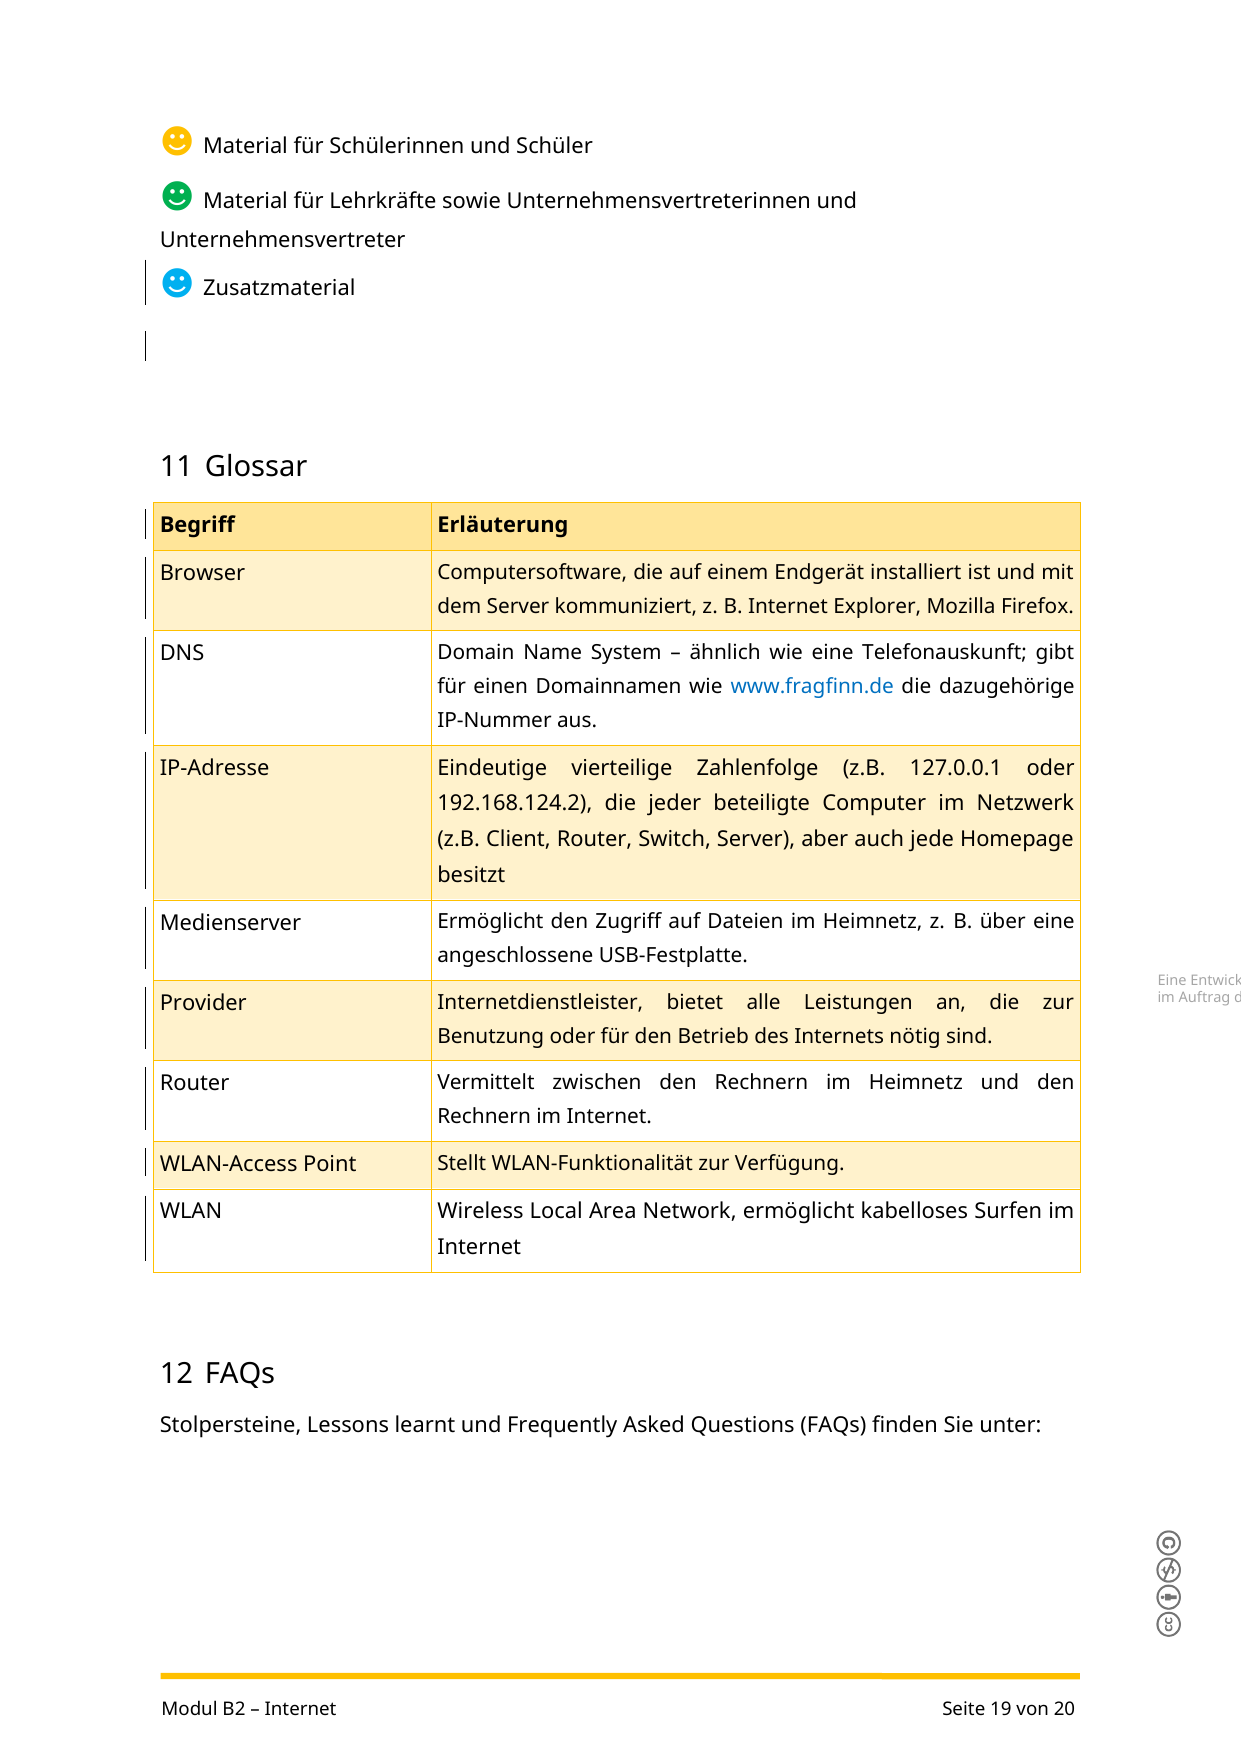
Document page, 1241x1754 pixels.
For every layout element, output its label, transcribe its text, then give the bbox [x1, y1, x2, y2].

text Stolpersteine, Lessons learnt und Frequently Asked Questions (FAQs) finden Sie unter: [159, 1408, 1081, 1438]
table_cell Browser [154, 551, 431, 630]
table_header Erläuterung [432, 503, 1080, 550]
table_cell Router [154, 1061, 431, 1141]
table_cell DNS [154, 631, 431, 745]
table_cell Eindeutige vierteilige Zahlenfolge (z.B. 127.0.0.1 oder 192.168.124.2), die jeder beteiligte Computer im Netzwerk (z.B. Client, Router, Switch, Server), aber auch jede Homepage besitzt [432, 746, 1080, 899]
table_cell Ermöglicht den Zugriff auf Dateien im Heimnetz, z. B. über eine angeschlossene USB-Festplatte. [432, 901, 1080, 980]
table_cell WLAN [154, 1190, 431, 1272]
text ☻ Material für Schülerinnen und Schüler [159, 118, 1081, 163]
table_cell IP-Adresse [154, 746, 431, 899]
table_cell WLAN-Access Point [154, 1142, 431, 1188]
table_cell Computersoftware, die auf einem Endgerät installiert ist und mit dem Server kommuniziert, z. B. Internet Explorer, Mozilla Firefox. [432, 551, 1080, 630]
text ☻ Zusatzmaterial [159, 260, 1081, 305]
table_cell Provider [154, 981, 431, 1060]
table_cell Domain Name System – ähnlich wie eine Telefonauskunft; gibt für einen Domainnamen wie www.fragfinn.de die dazugehörige IP-Nummer aus. [432, 631, 1080, 745]
table_cell Wireless Local Area Network, ermöglicht kabelloses Surfen im Internet [432, 1190, 1080, 1272]
text ☻ Material für Lehrkräfte sowie Unternehmensvertreterinnen und Unternehmensvertreter [159, 173, 1081, 254]
table_header Begriff [154, 503, 431, 550]
subtitle Glossar [159, 446, 1081, 485]
table_cell Stellt WLAN-Funktionalität zur Verfügung. [432, 1142, 1080, 1188]
table_cell Medienserver [154, 901, 431, 980]
subtitle FAQs [159, 1352, 1081, 1392]
table_cell Internetdienstleister, bietet alle Leistungen an, die zur Benutzung oder für den Betrieb des Internets nötig sind. [432, 981, 1080, 1060]
table_cell Vermittelt zwischen den Rechnern im Heimnetz und den Rechnern im Internet. [432, 1061, 1080, 1141]
